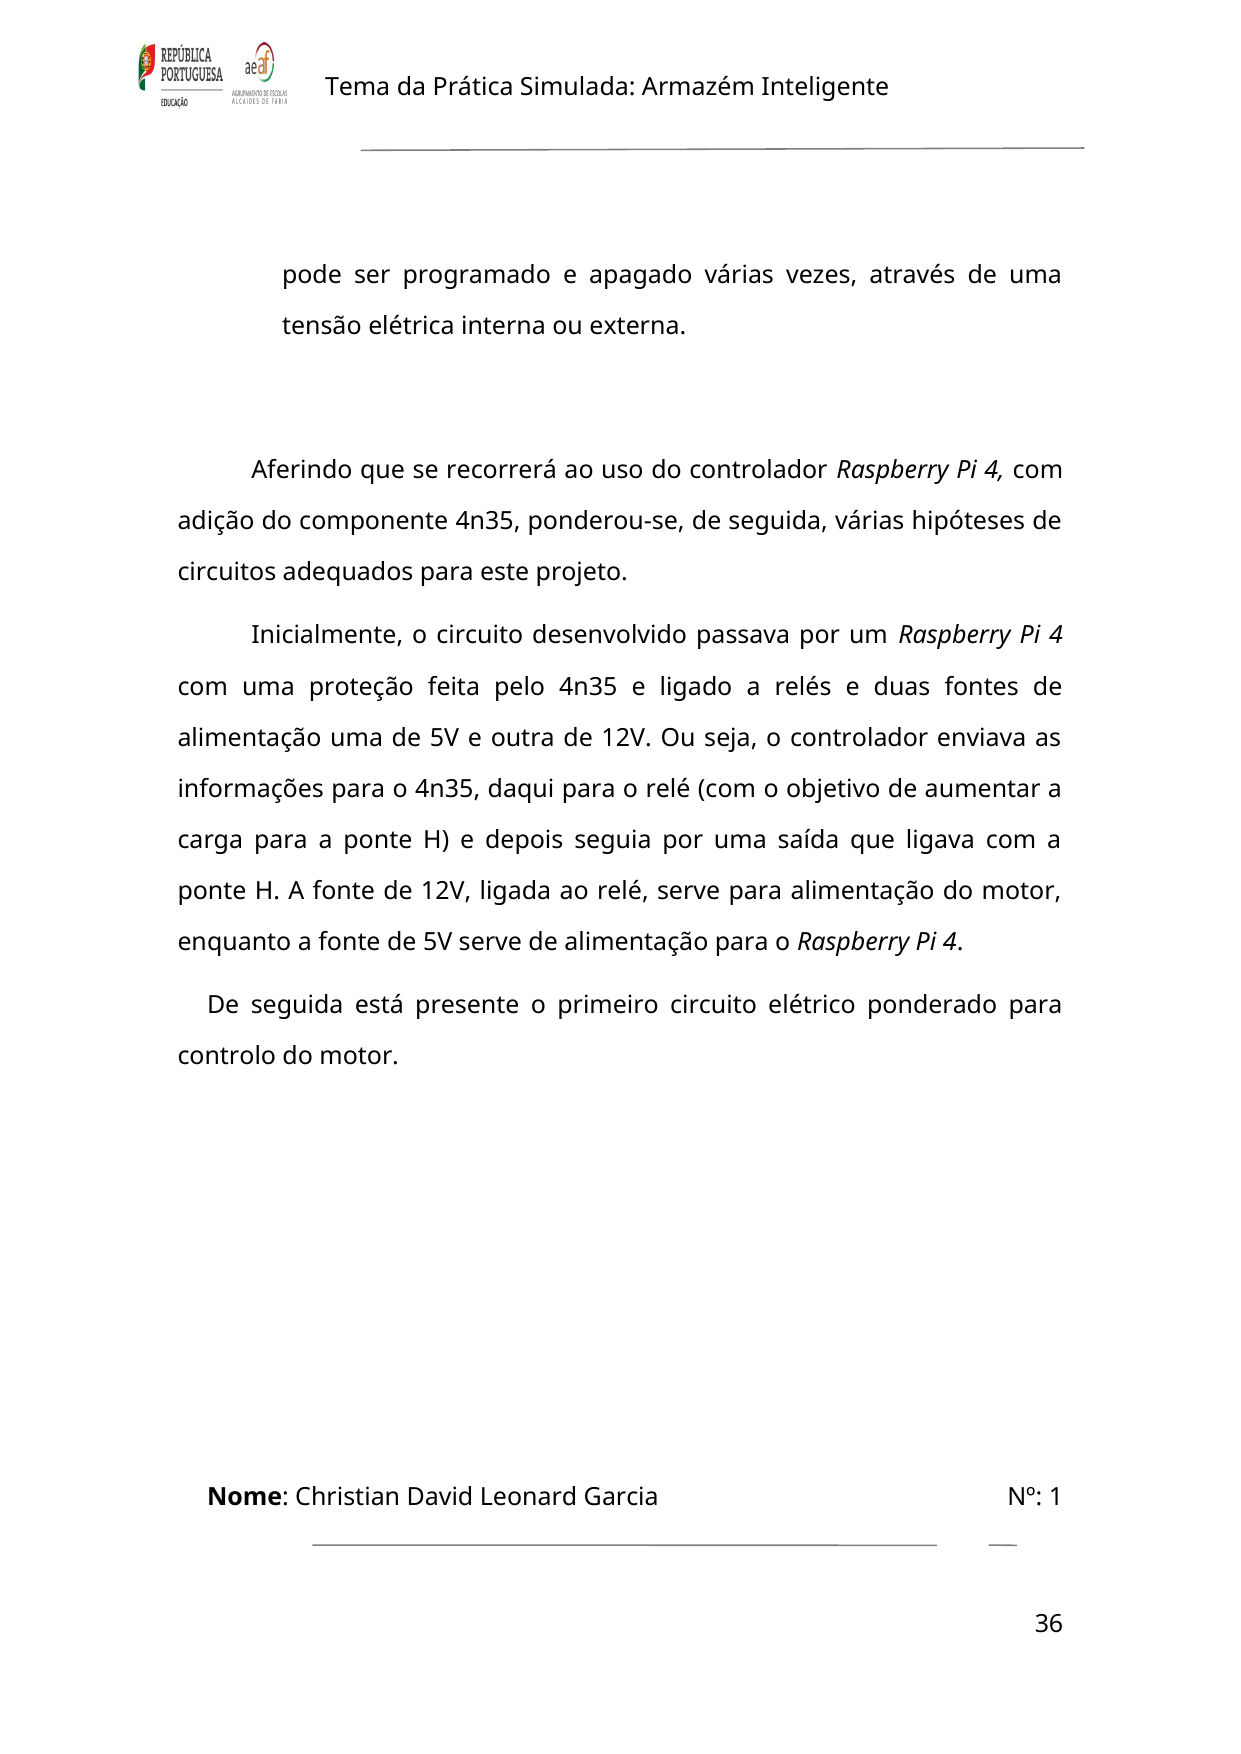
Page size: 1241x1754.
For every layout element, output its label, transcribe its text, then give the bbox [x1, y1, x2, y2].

picture [232, 42, 287, 104]
text De seguida está presente o primeiro circuito elétrico ponderado para controlo do motor. [177, 987, 1063, 1072]
picture [130, 42, 231, 111]
text Aferindo que se recorrerá ao uso do controlador Raspberry Pi 4, com adição do componente 4n35, ponderou-se, de seguida, várias hipóteses de circuitos adequados para este projeto. [177, 451, 1063, 588]
text Inicialmente, o circuito desenvolvido passava por um Raspberry Pi 4 com uma proteção feita pelo 4n35 e ligado a relés e duas fontes de alimentação uma de 5V e outra de 12V. Ou seja, o controlador enviava as informações para o 4n35, daqui para o relé (com o objetivo de aumentar a carga para a ponte H) e depois seguia por uma saída que ligava com a ponte H. A fonte de 12V, ligada ao relé, serve para alimentação do motor, enquanto a fonte de 5V serve de alimentação para o Raspberry Pi 4. [177, 617, 1063, 957]
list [244, 257, 1063, 342]
